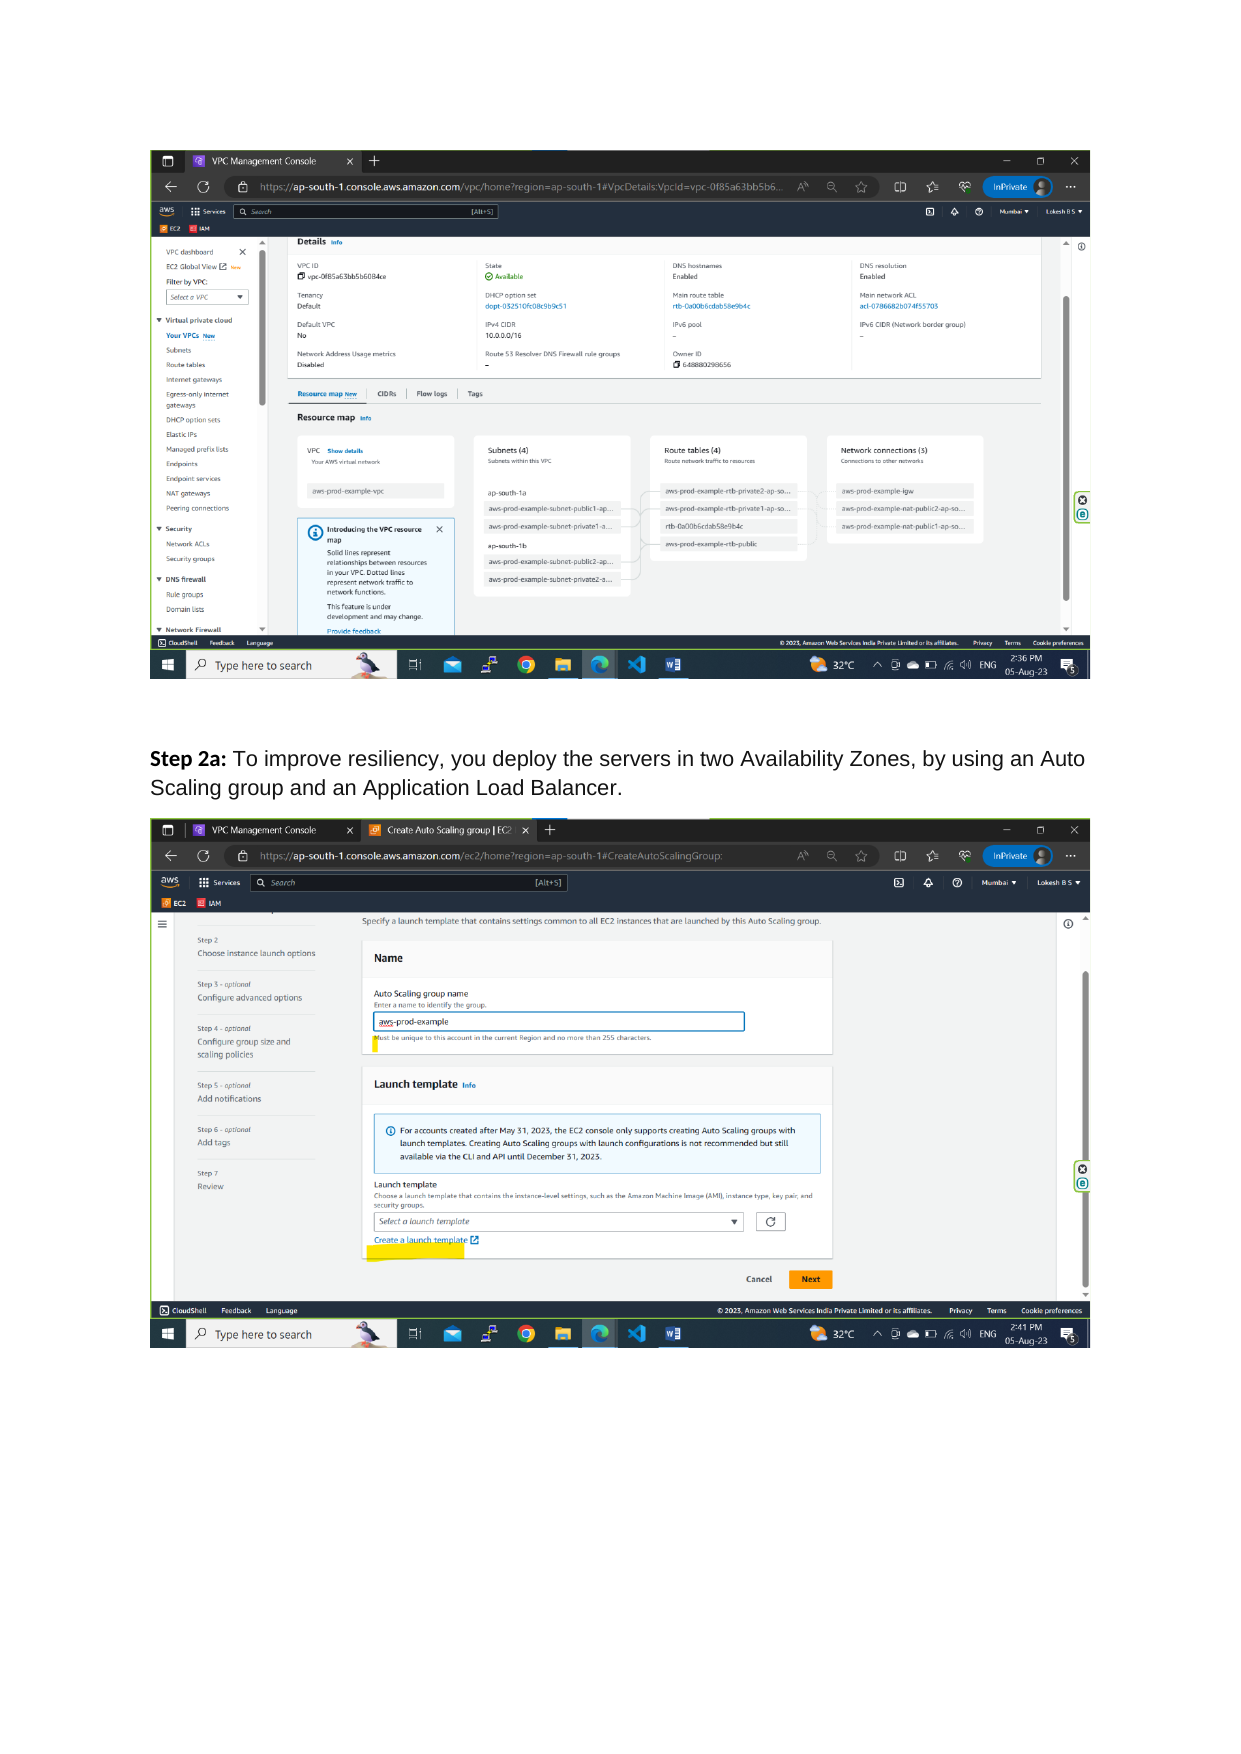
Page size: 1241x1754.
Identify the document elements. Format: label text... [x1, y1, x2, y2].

picture [150, 150, 1091, 679]
picture [150, 818, 1091, 1348]
text Step 2a: To improve resiliency, you deploy the servers in two Availability Zones, by using an Auto Scaling group and an Application Load Balancer. [150, 744, 1090, 800]
